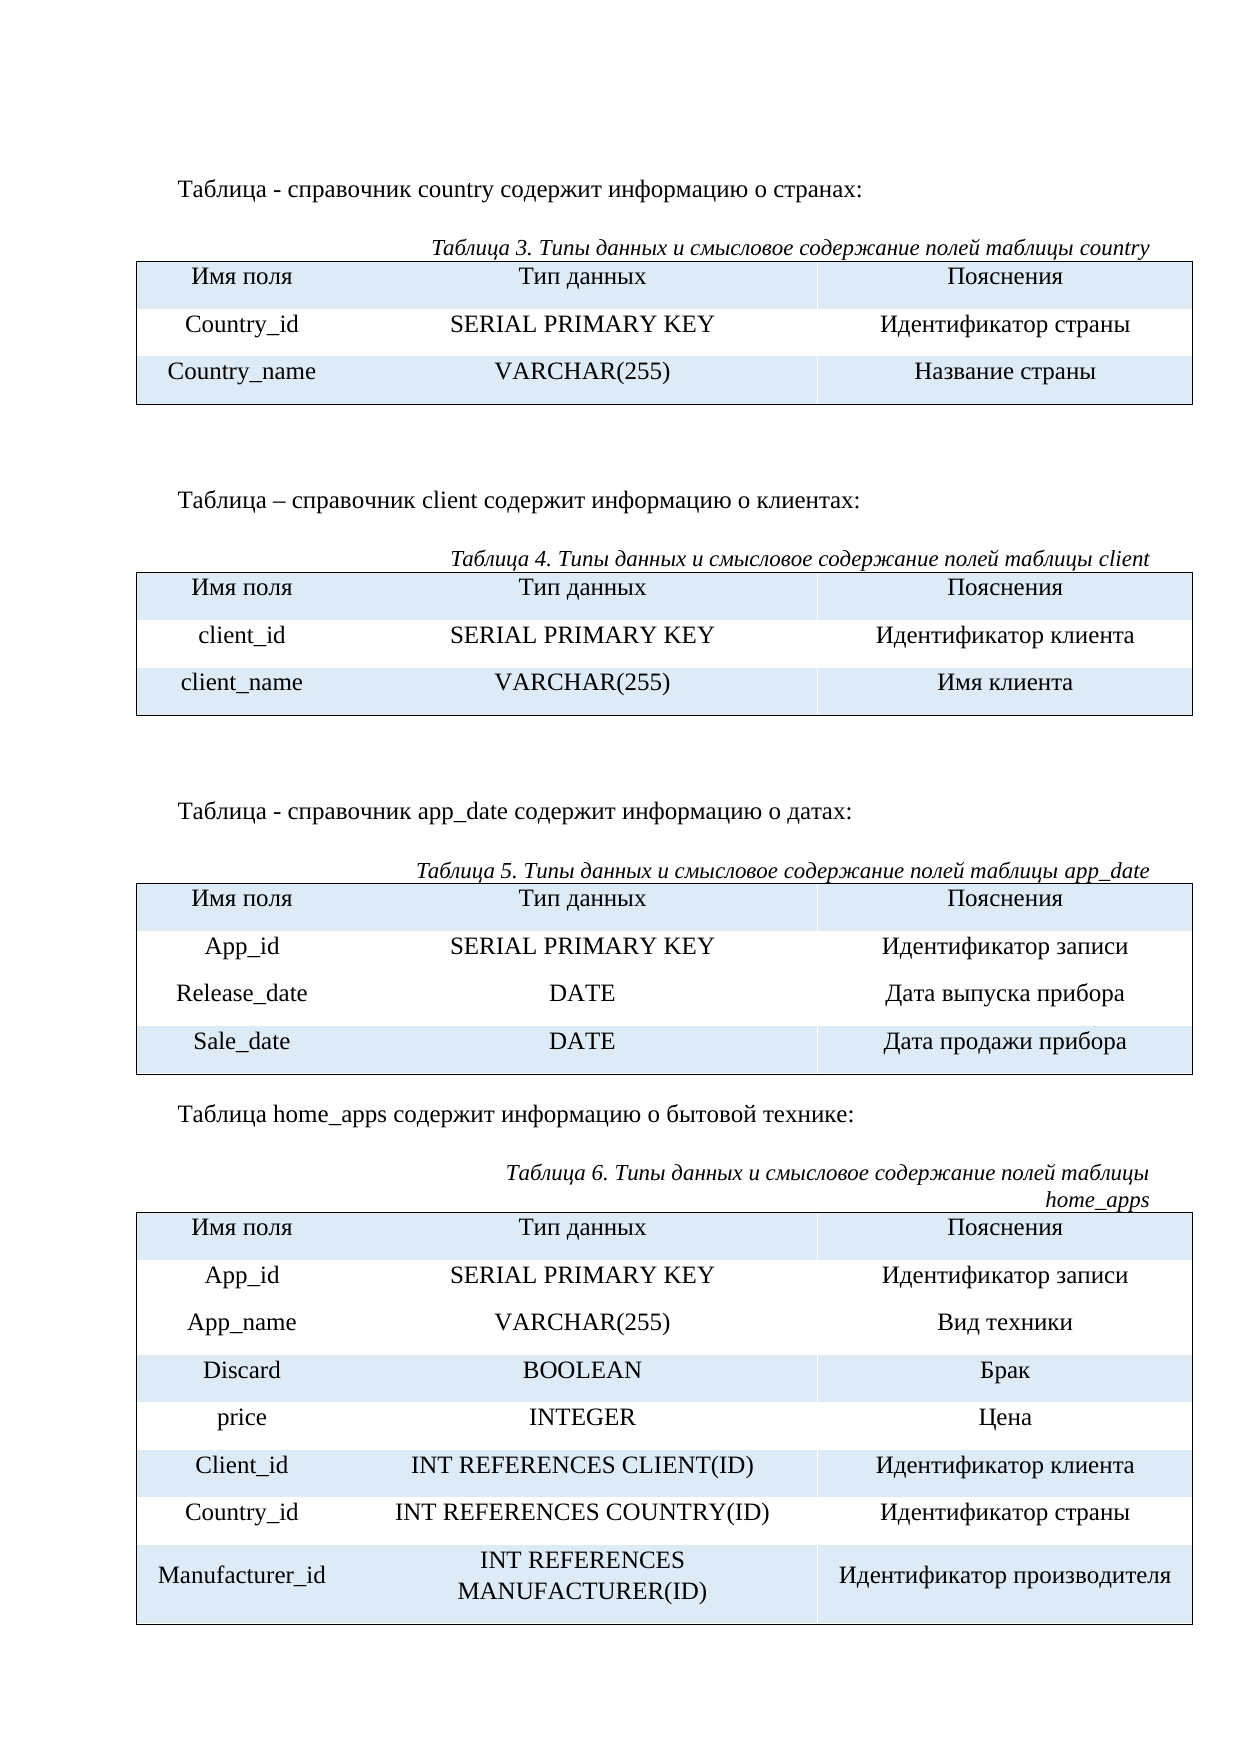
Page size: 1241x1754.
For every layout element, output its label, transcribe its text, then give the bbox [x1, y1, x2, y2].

table_cell Идентификатор страны [818, 309, 1192, 356]
table_cell Дата выпуска прибора [818, 979, 1192, 1026]
table_cell price [137, 1403, 347, 1450]
table_cell Идентификатор записи [818, 1260, 1192, 1307]
table_header Пояснения [818, 1213, 1192, 1260]
table_cell Брак [818, 1355, 1192, 1402]
table_header Пояснения [818, 262, 1192, 309]
table_cell INT REFERENCES MANUFACTURER(ID) [347, 1545, 817, 1623]
table_cell Название страны [818, 356, 1192, 404]
table_cell VARCHAR(255) [347, 356, 817, 404]
table_cell Идентификатор записи [818, 931, 1192, 978]
table_cell Идентификатор страны [818, 1498, 1192, 1545]
table_cell client_id [137, 620, 347, 667]
table_cell DATE [347, 979, 817, 1026]
table_cell App_name [137, 1308, 347, 1355]
table_header Имя поля [137, 262, 347, 309]
table_cell INT REFERENCES COUNTRY(ID) [347, 1498, 817, 1545]
table_cell VARCHAR(255) [347, 668, 817, 715]
table_header Имя поля [137, 573, 347, 620]
table_cell Country_id [137, 1498, 347, 1545]
table_cell Идентификатор производителя [818, 1545, 1192, 1623]
table_cell Цена [818, 1403, 1192, 1450]
table_header Тип данных [347, 573, 817, 620]
table_cell Sale_date [137, 1026, 347, 1073]
table_cell Release_date [137, 979, 347, 1026]
list Типы данных и смысловое содержание полей таблицы country [413, 234, 1152, 261]
table_cell SERIAL PRIMARY KEY [347, 620, 817, 667]
table_header Пояснения [818, 573, 1192, 620]
table_header Тип данных [347, 262, 817, 309]
table_cell Client_id [137, 1450, 347, 1497]
table_cell App_id [137, 1260, 347, 1307]
table_header Имя поля [137, 1213, 347, 1260]
table_cell Вид техники [818, 1308, 1192, 1355]
table_cell DATE [347, 1026, 817, 1073]
table_cell Идентификатор клиента [818, 1450, 1192, 1497]
text Таблица - справочник app_date содержит информацию о датах: [177, 796, 1152, 825]
text Таблица – справочник client содержит информацию о клиентах: [177, 485, 1152, 514]
text Таблица 6. Типы данных и смысловое содержание полей таблицы home_apps [413, 1159, 1152, 1212]
table_cell BOOLEAN [347, 1355, 817, 1402]
list Типы данных и смысловое содержание полей таблицы client [413, 546, 1152, 572]
table_cell VARCHAR(255) [347, 1308, 817, 1355]
table_cell SERIAL PRIMARY KEY [347, 931, 817, 978]
table_cell сlient_name [137, 668, 347, 715]
table_cell SERIAL PRIMARY KEY [347, 309, 817, 356]
text Таблица - справочник country содержит информацию о странах: [177, 174, 1152, 203]
table_cell Дата продажи прибора [818, 1026, 1192, 1073]
table_cell Имя клиента [818, 668, 1192, 715]
table_header Тип данных [347, 884, 817, 931]
table_cell SERIAL PRIMARY KEY [347, 1260, 817, 1307]
table_cell INT REFERENCES CLIENT(ID) [347, 1450, 817, 1497]
table_cell Manufacturer_id [137, 1545, 347, 1623]
table_header Имя поля [137, 884, 347, 931]
table_header Тип данных [347, 1213, 817, 1260]
table_cell Country_id [137, 309, 347, 356]
table_cell Discard [137, 1355, 347, 1402]
table_cell App_id [137, 931, 347, 978]
table_cell Идентификатор клиента [818, 620, 1192, 667]
table_cell Country_name [137, 356, 347, 404]
list Типы данных и смысловое содержание полей таблицы app_date [413, 857, 1152, 883]
table_header Пояснения [818, 884, 1192, 931]
text Таблица home_apps содержит информацию о бытовой технике: [177, 1099, 1152, 1128]
table_cell INTEGER [347, 1403, 817, 1450]
